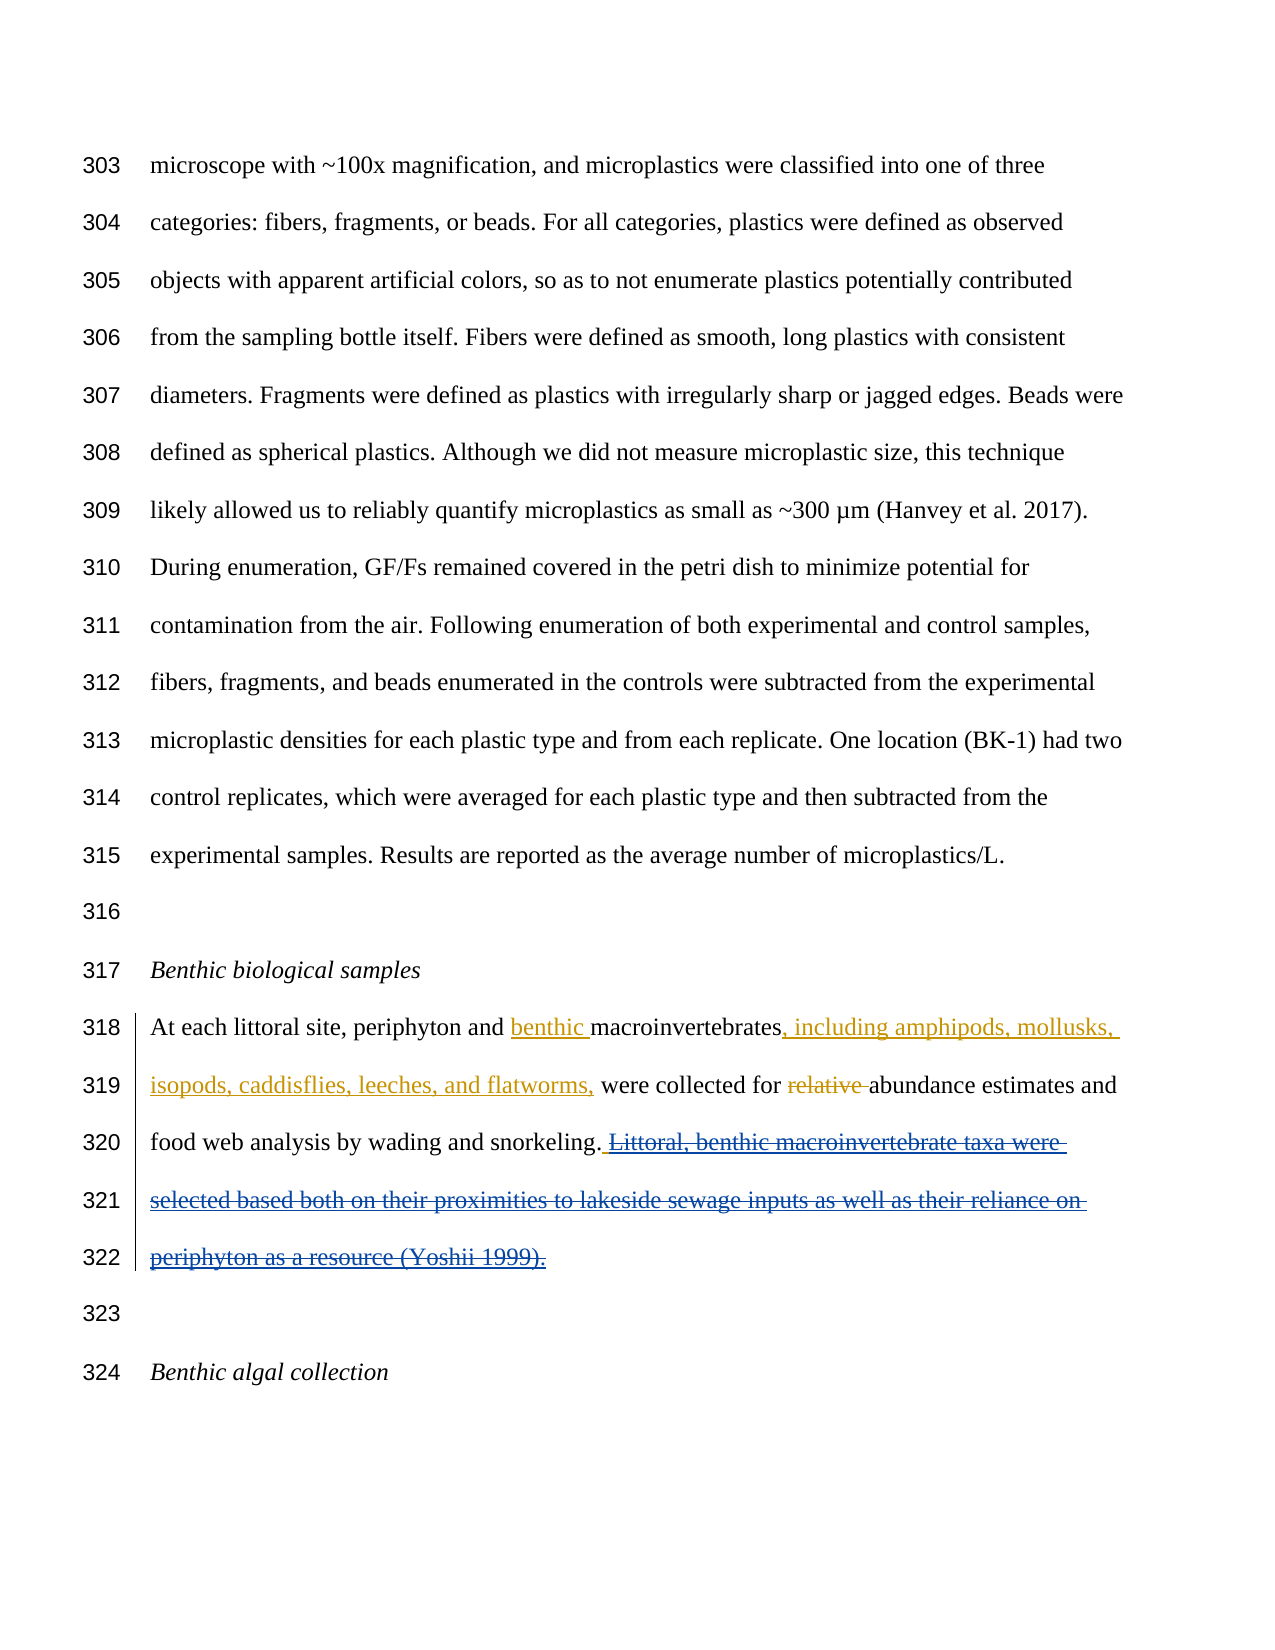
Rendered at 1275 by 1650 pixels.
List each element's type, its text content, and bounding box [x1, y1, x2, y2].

text At each littoral site, periphyton and macroinvertebrates were collected for abundance estimates and food web analysis by wading and snorkeling. [150, 1012, 1125, 1271]
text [150, 150, 1125, 869]
text Benthic biological samples [150, 955, 1125, 984]
text Benthic algal collection [150, 1357, 1125, 1386]
